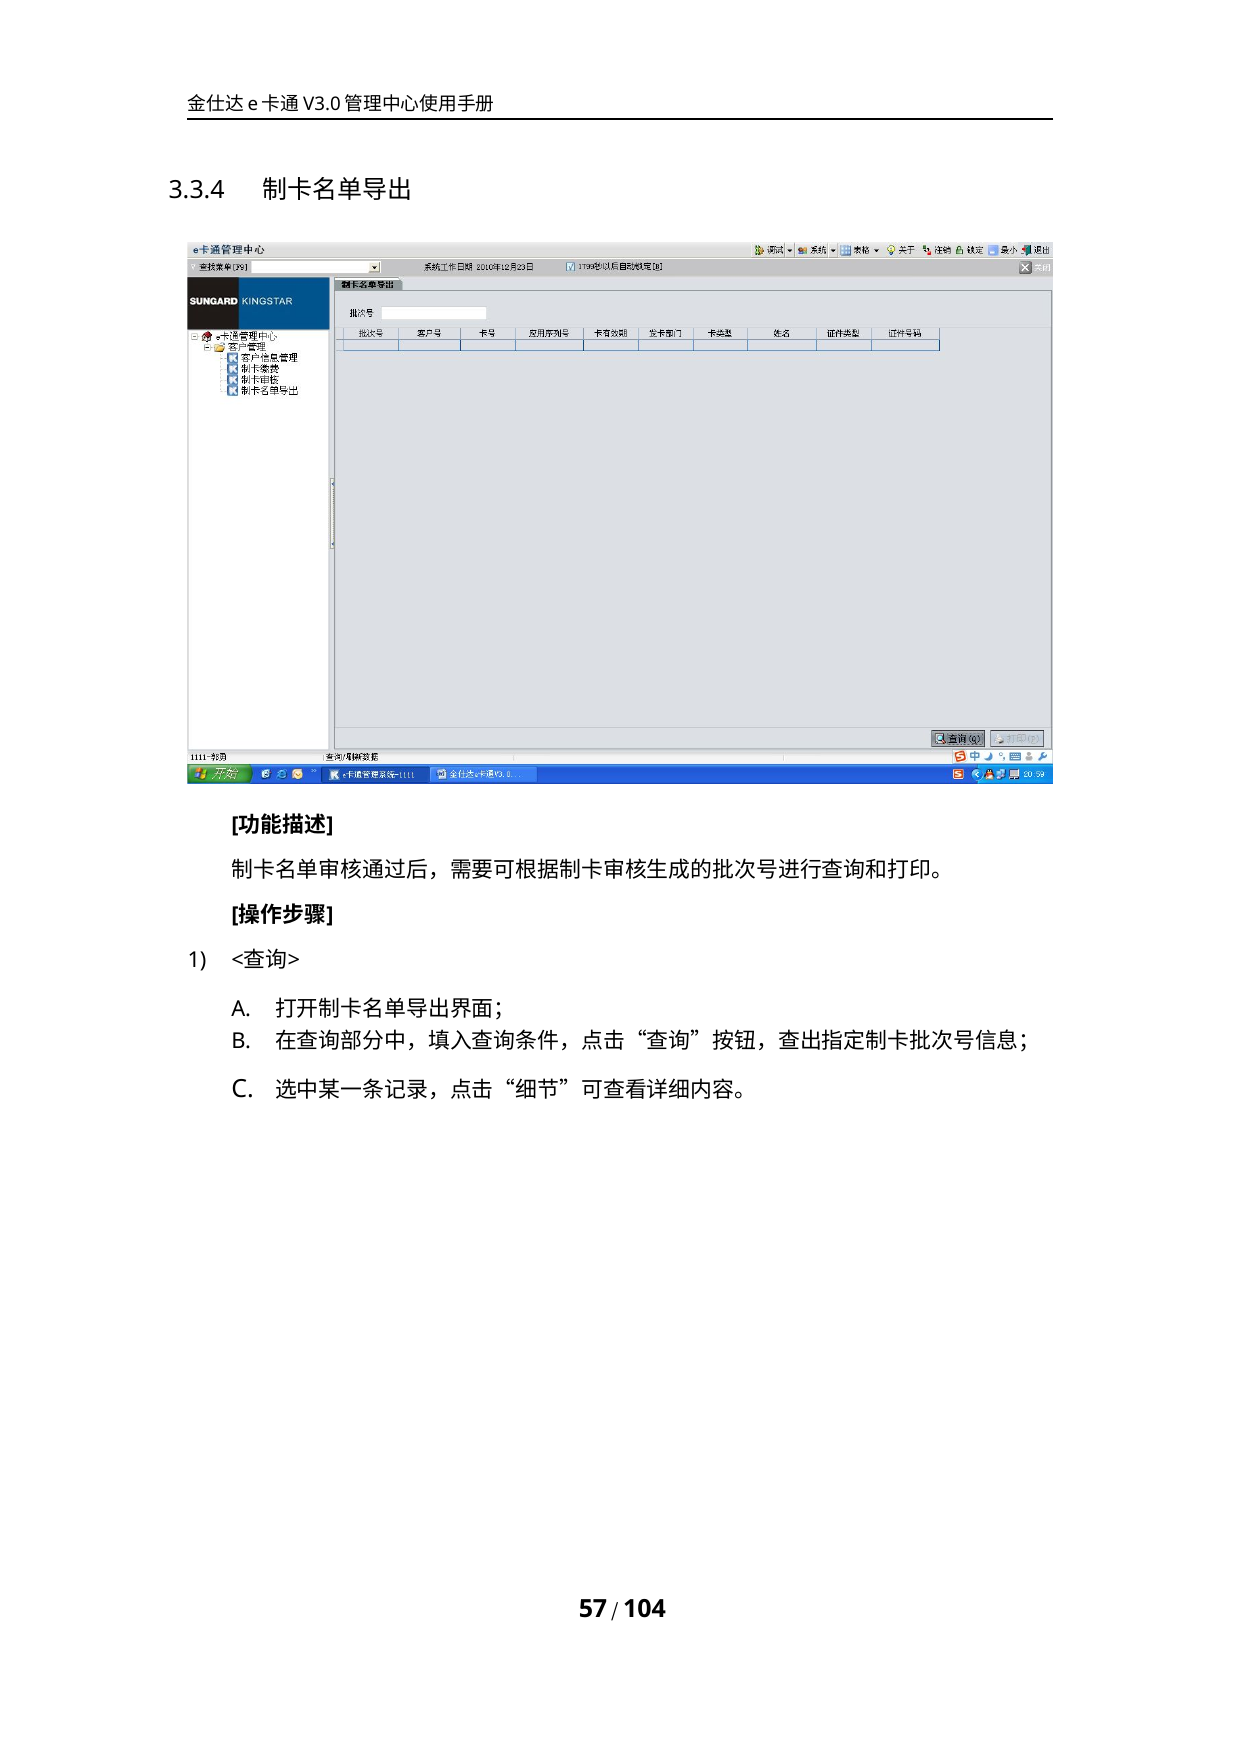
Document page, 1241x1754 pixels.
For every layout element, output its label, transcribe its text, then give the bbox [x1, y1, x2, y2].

text [操作步骤] [187, 897, 1053, 929]
list 打开制卡名单导出界面； [231, 990, 1053, 1023]
list 在查询部分中，填入查询条件，点击“查询”按钮，查出指定制卡批次号信息； [231, 1023, 1053, 1055]
list 制卡名单导出 [168, 156, 1053, 221]
text 制卡名单审核通过后，需要可根据制卡审核生成的批次号进行查询和打印。 [187, 852, 1053, 884]
text [功能描述] [187, 807, 1053, 839]
list <查询> [187, 942, 1053, 974]
list 选中某一条记录，点击“细节”可查看详细内容。 [231, 1055, 1053, 1120]
picture [187, 242, 1053, 784]
